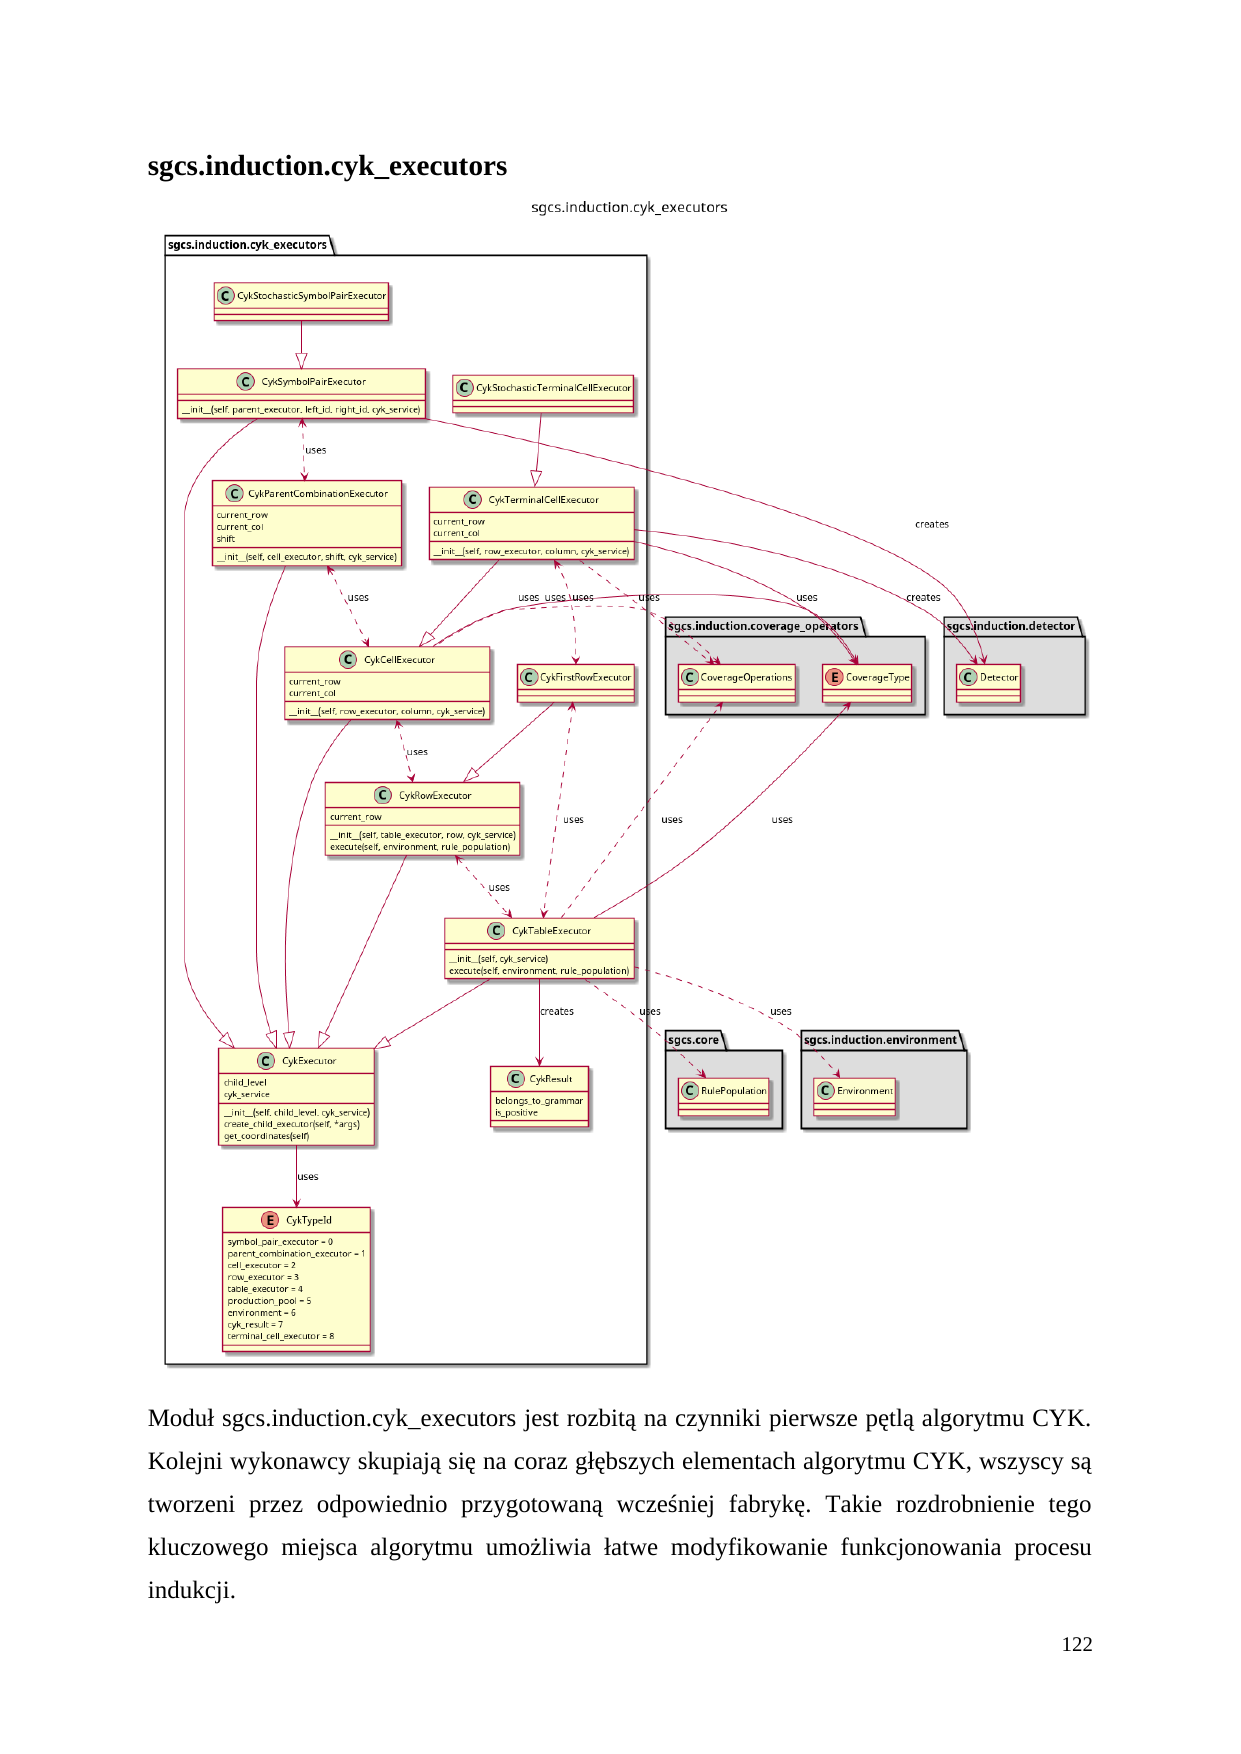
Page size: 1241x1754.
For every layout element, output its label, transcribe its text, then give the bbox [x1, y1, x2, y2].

picture [147, 197, 1093, 1372]
text Moduł sgcs.induction.cyk_executors jest rozbitą na czynniki pierwsze pętlą algorytmu CYK. Kolejni wykonawcy skupiają się na coraz głębszych elementach algorytmu CYK, wszyscy są tworzeni przez odpowiednio przygotowaną wcześniej fabrykę. Takie rozdrobnienie tego kluczowego miejsca algorytmu umożliwia łatwe modyfikowanie funkcjonowania procesu indukcji. [148, 1372, 1093, 1604]
text sgcs.induction.cyk_executors [148, 148, 1093, 181]
